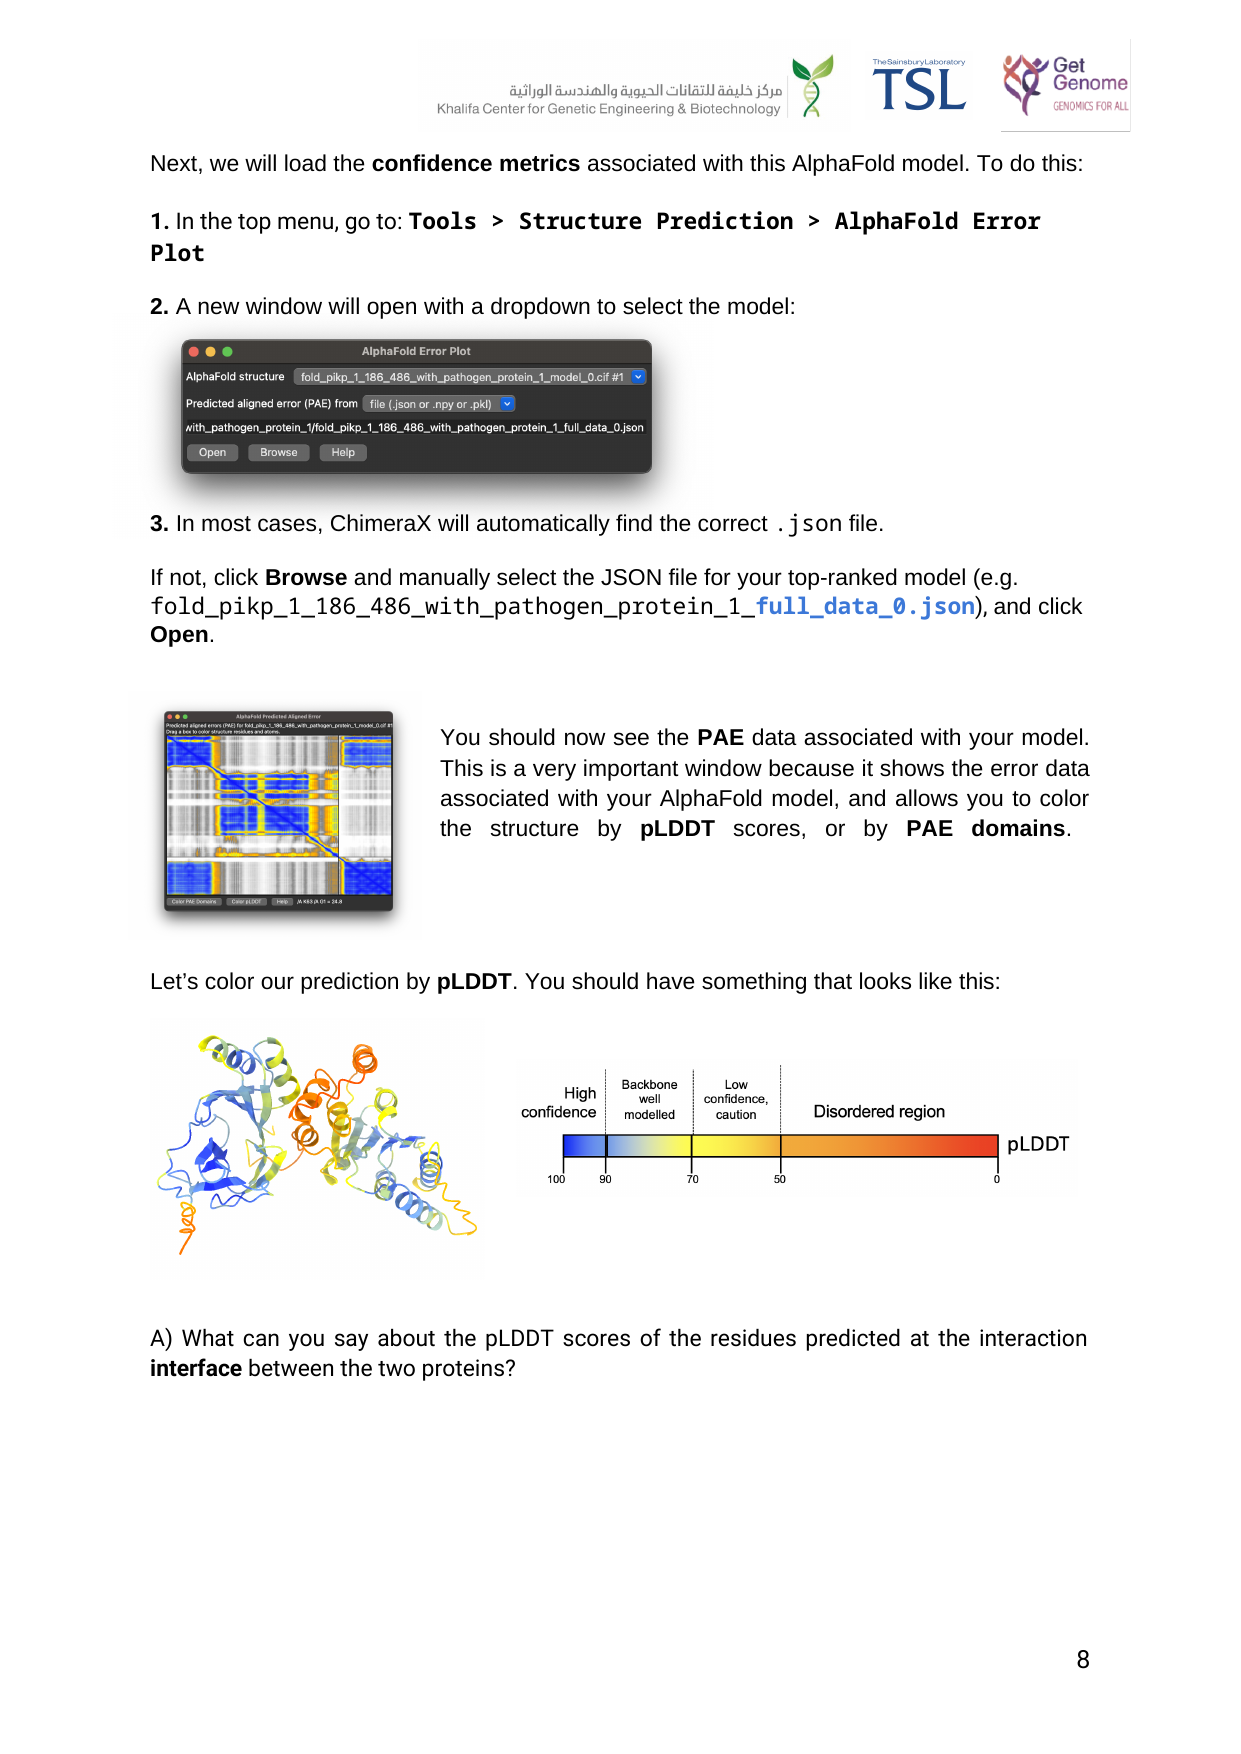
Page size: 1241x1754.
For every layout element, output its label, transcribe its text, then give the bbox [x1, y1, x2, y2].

picture [128, 691, 422, 940]
text 1. In the top menu, go to: Tools > Structure Prediction > AlphaFold Error Plot [150, 205, 1090, 268]
text A) What can you say about the pLDDT scores of the residues predicted at the interaction interface between the two proteins? [150, 1325, 1090, 1382]
picture [1000, 39, 1131, 132]
text 3. In most cases, ChimeraX will automatically find the correct .json file. [150, 507, 1090, 538]
text If not, click Browse and manually select the JSON file for your top-ranked model (e.g. fold_pikp_1_186_486_with_pathogen_protein_1_full_data_0.json), and click Open. [150, 563, 1090, 647]
picture [516, 1059, 1078, 1197]
picture [112, 313, 714, 539]
picture [418, 39, 851, 132]
text You should now see the PAE data associated with your model. This is a very important window because it shows the error data associated with your AlphaFold model, and allows you to color the structure by pLDDT scores, or by PAE domains. [422, 724, 1090, 902]
picture [150, 1018, 485, 1280]
text Next, we will load the confidence metrics associated with this AlphaFold model. To do this: [150, 150, 1090, 176]
text 2. A new window will open with a dropdown to select the model: [150, 293, 1090, 482]
picture [865, 51, 973, 120]
text Let’s color our prediction by pLDDT. You should have something that looks like this: [150, 968, 1090, 994]
